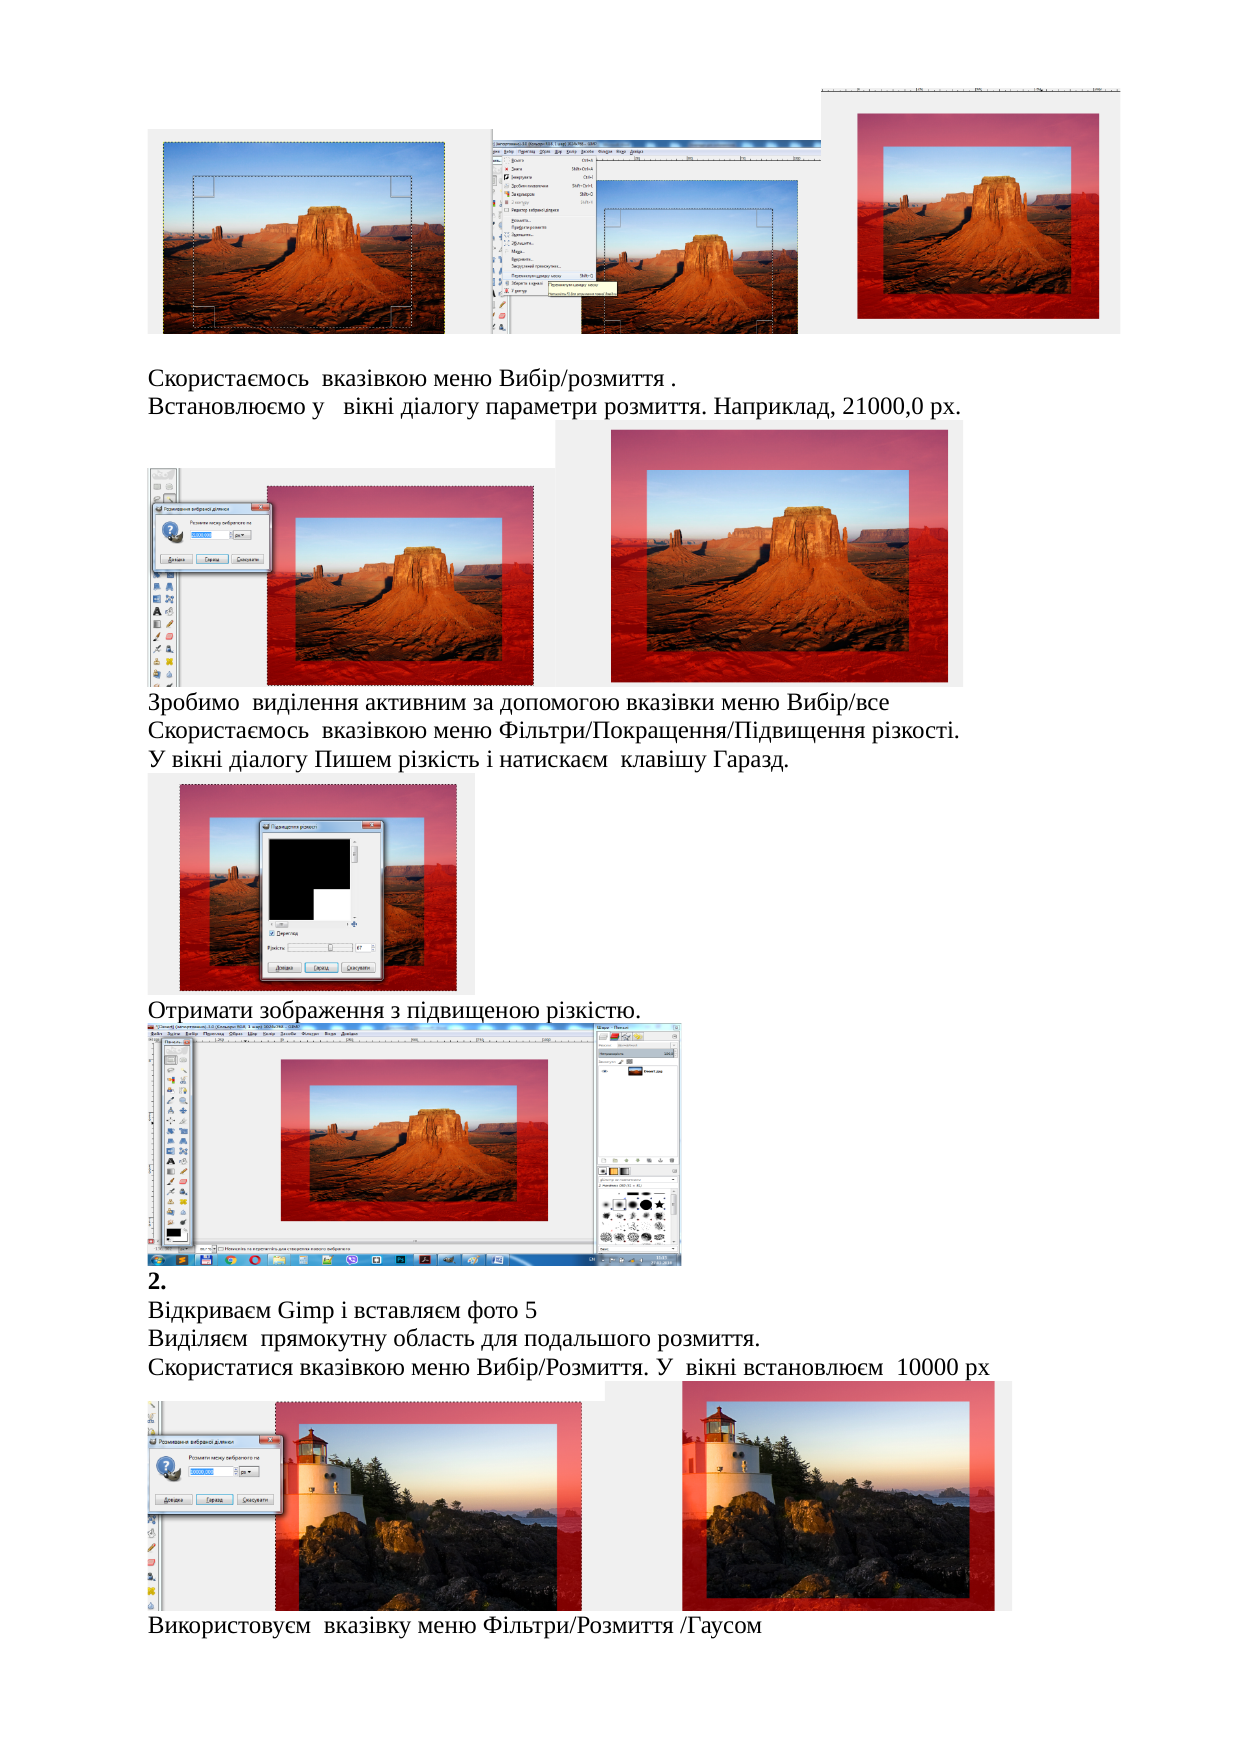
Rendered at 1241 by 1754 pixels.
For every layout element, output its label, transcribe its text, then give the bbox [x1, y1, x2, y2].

picture [147, 1381, 1013, 1611]
text Відкриваєм Gimp і вставляєм фото 5 [148, 1295, 1152, 1323]
text Зробимо виділення активним за допомогою вказівки меню Вибір/все [148, 687, 1152, 716]
text Виділяєм прямокутну область для подальшого розмиття. [148, 1323, 1152, 1352]
picture [147, 773, 475, 995]
picture [147, 88, 1121, 334]
text У вікні діалогу Пишем різкість і натискаєм клавішу Гаразд. [148, 744, 1152, 773]
picture [147, 420, 964, 687]
text Скористатися вказівкою меню Вибір/Розмиття. У вікні встановлюєм 10000 рх [148, 1352, 1152, 1381]
picture [147, 1023, 682, 1266]
text Використовуєм вказівку меню Фільтри/Розмиття /Гаусом [148, 1611, 1152, 1639]
text Скористаємось вказівкою меню Вибір/розмиття . [148, 363, 1152, 391]
text Скористаємось вказівкою меню Фільтри/Покращення/Підвищення різкості. [148, 716, 1152, 744]
text 2. [148, 1266, 1152, 1295]
text Встановлюємо у вікні діалогу параметри розмиття. Наприклад, 21000,0 рх. [148, 391, 1152, 420]
